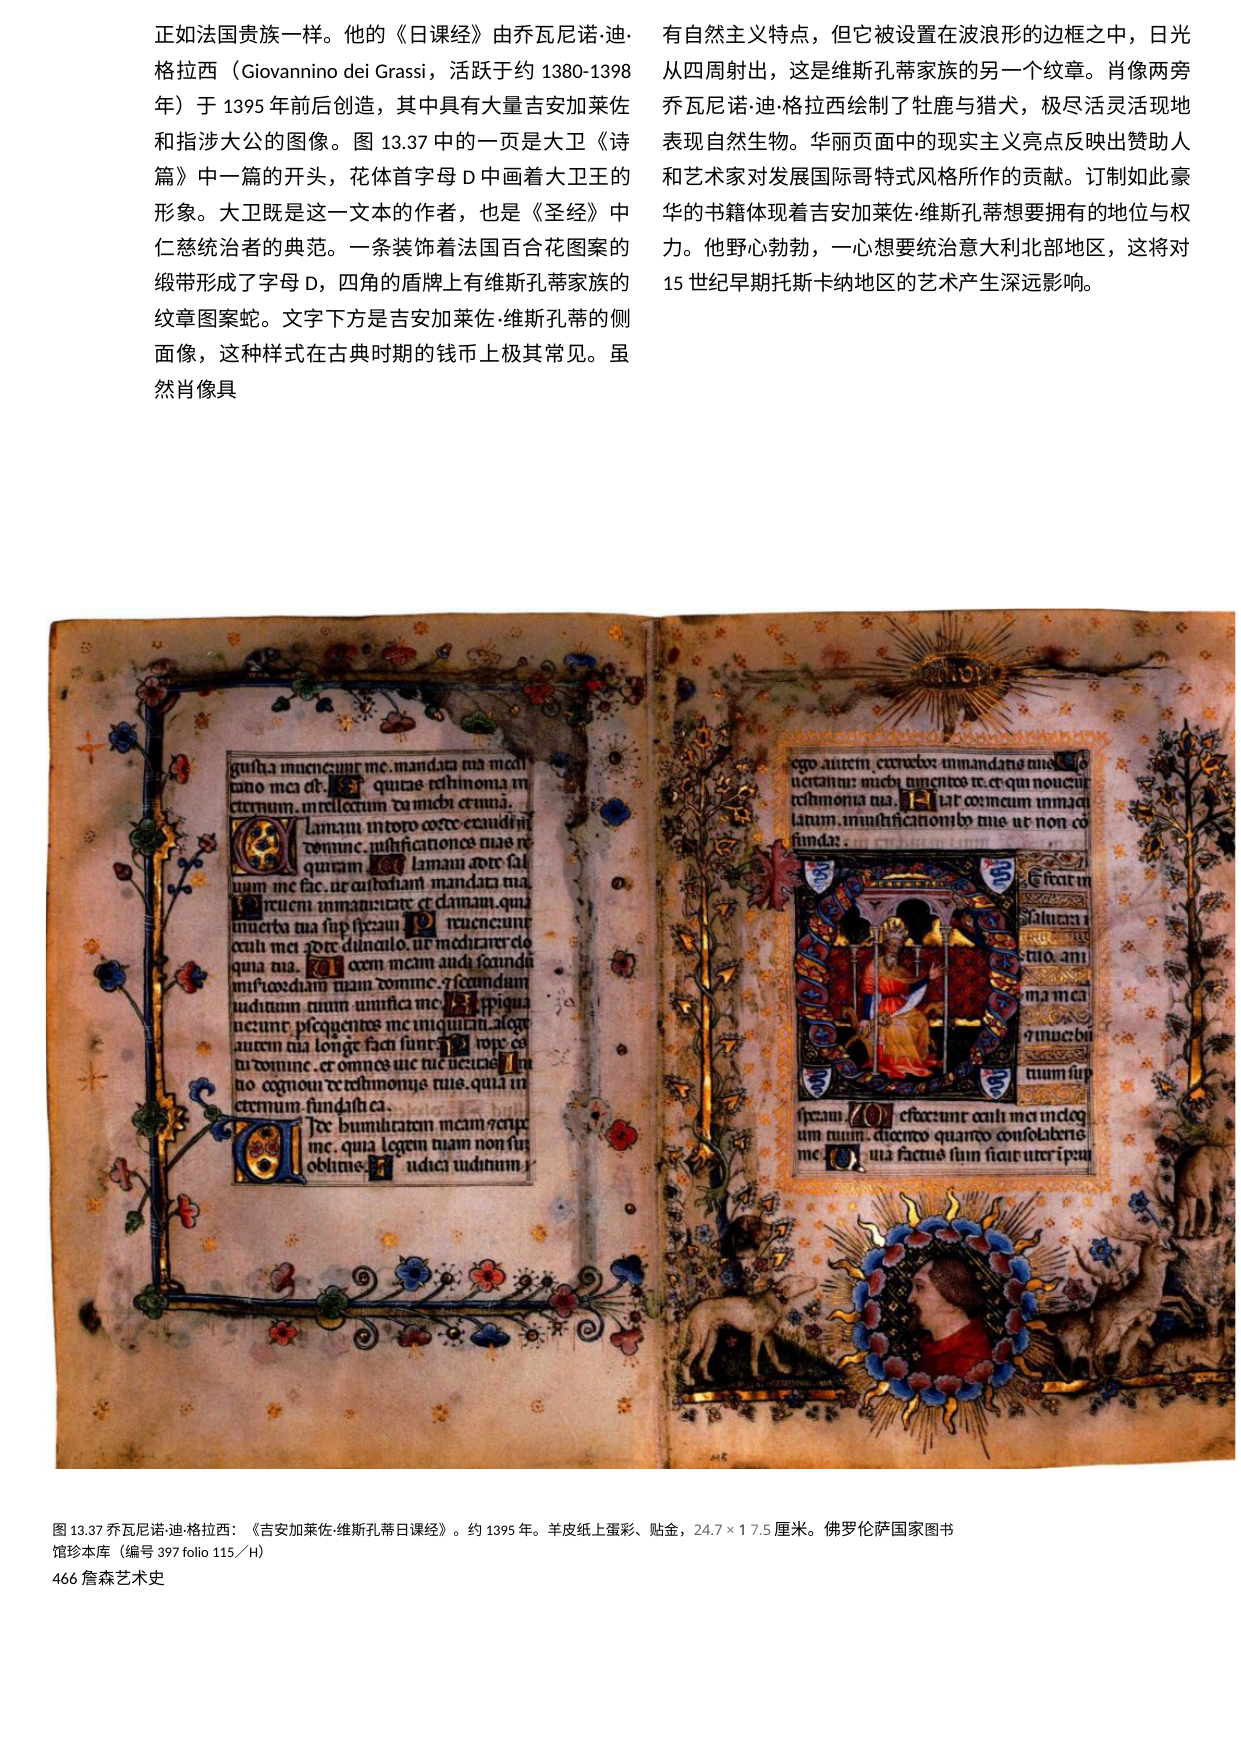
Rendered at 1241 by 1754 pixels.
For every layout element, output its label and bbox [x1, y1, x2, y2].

picture [45, 608, 1236, 1469]
